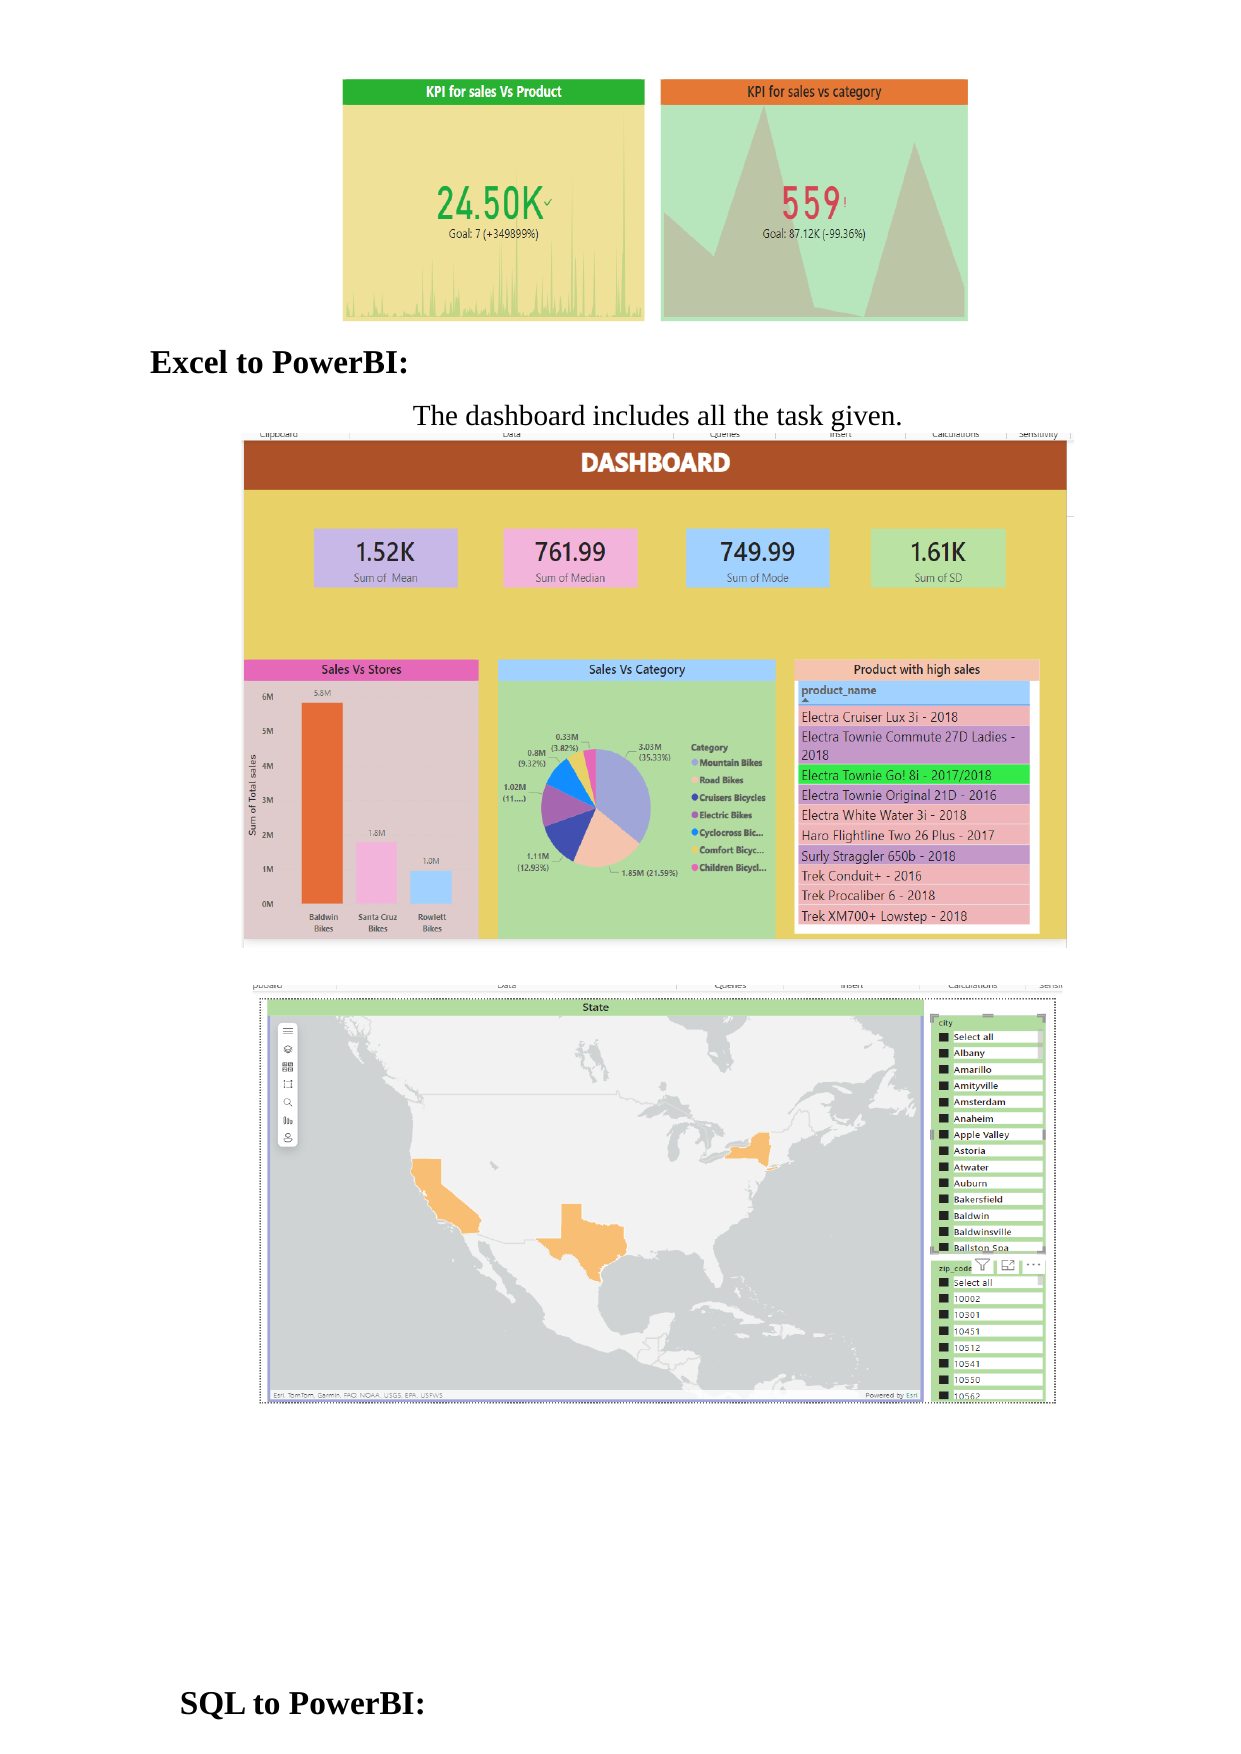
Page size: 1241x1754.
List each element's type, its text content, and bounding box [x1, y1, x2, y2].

text Excel to PowerBI: [150, 343, 1090, 381]
picture [337, 72, 978, 327]
picture [252, 985, 1063, 1429]
list SQL to PowerBI: [179, 1683, 1090, 1722]
picture [241, 433, 1074, 948]
